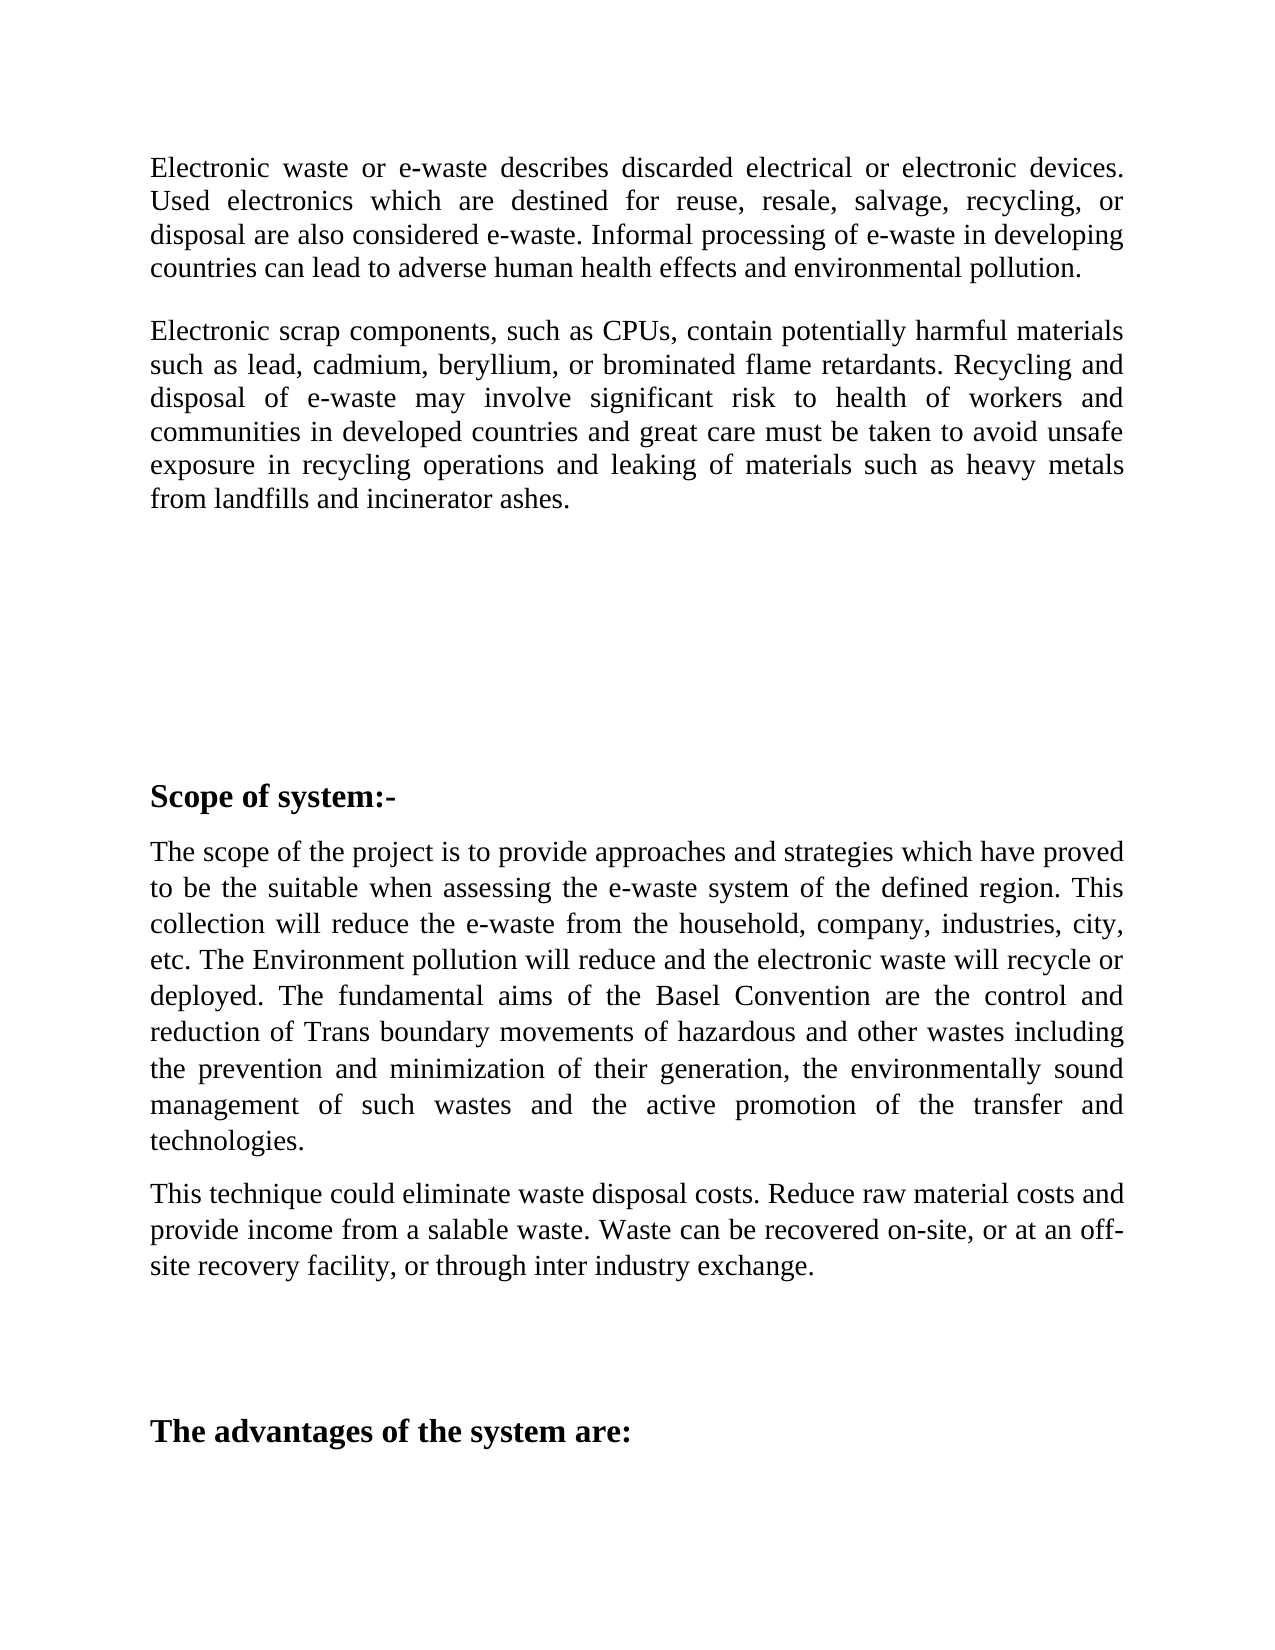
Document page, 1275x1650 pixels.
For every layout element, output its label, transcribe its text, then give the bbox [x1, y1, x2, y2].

text The scope of the project is to provide approaches and strategies which have proved to be the suitable when assessing the e-waste system of the defined region. This collection will reduce the e-waste from the household, company, industries, city, etc. The Environment pollution will reduce and the electronic waste will recycle or deployed. The fundamental aims of the Basel Convention are the control and reduction of Trans boundary movements of hazardous and other wastes including the prevention and minimization of their generation, the environmentally sound management of such wastes and the active promotion of the transfer and technologies. [150, 834, 1125, 1157]
text The advantages of the system are: [150, 1412, 1125, 1450]
text Scope of system:- [150, 776, 1125, 814]
text This technique could eliminate waste disposal costs. Reduce raw material costs and provide income from a salable waste. Waste can be recovered on-site, or at an off-site recovery facility, or through inter industry exchange. [150, 1176, 1125, 1282]
text Electronic waste or e-waste describes discarded electrical or electronic devices. Used electronics which are destined for reuse, resale, salvage, recycling, or disposal are also considered e-waste. Informal processing of e-waste in developing countries can lead to adverse human health effects and environmental pollution. [150, 150, 1125, 284]
text Electronic scrap components, such as CPUs, contain potentially harmful materials such as lead, cadmium, beryllium, or brominated flame retardants. Recycling and disposal of e-waste may involve significant risk to health of workers and communities in developed countries and great care must be taken to avoid unsafe exposure in recycling operations and leaking of materials such as heavy metals from landfills and incinerator ashes. [150, 313, 1125, 514]
